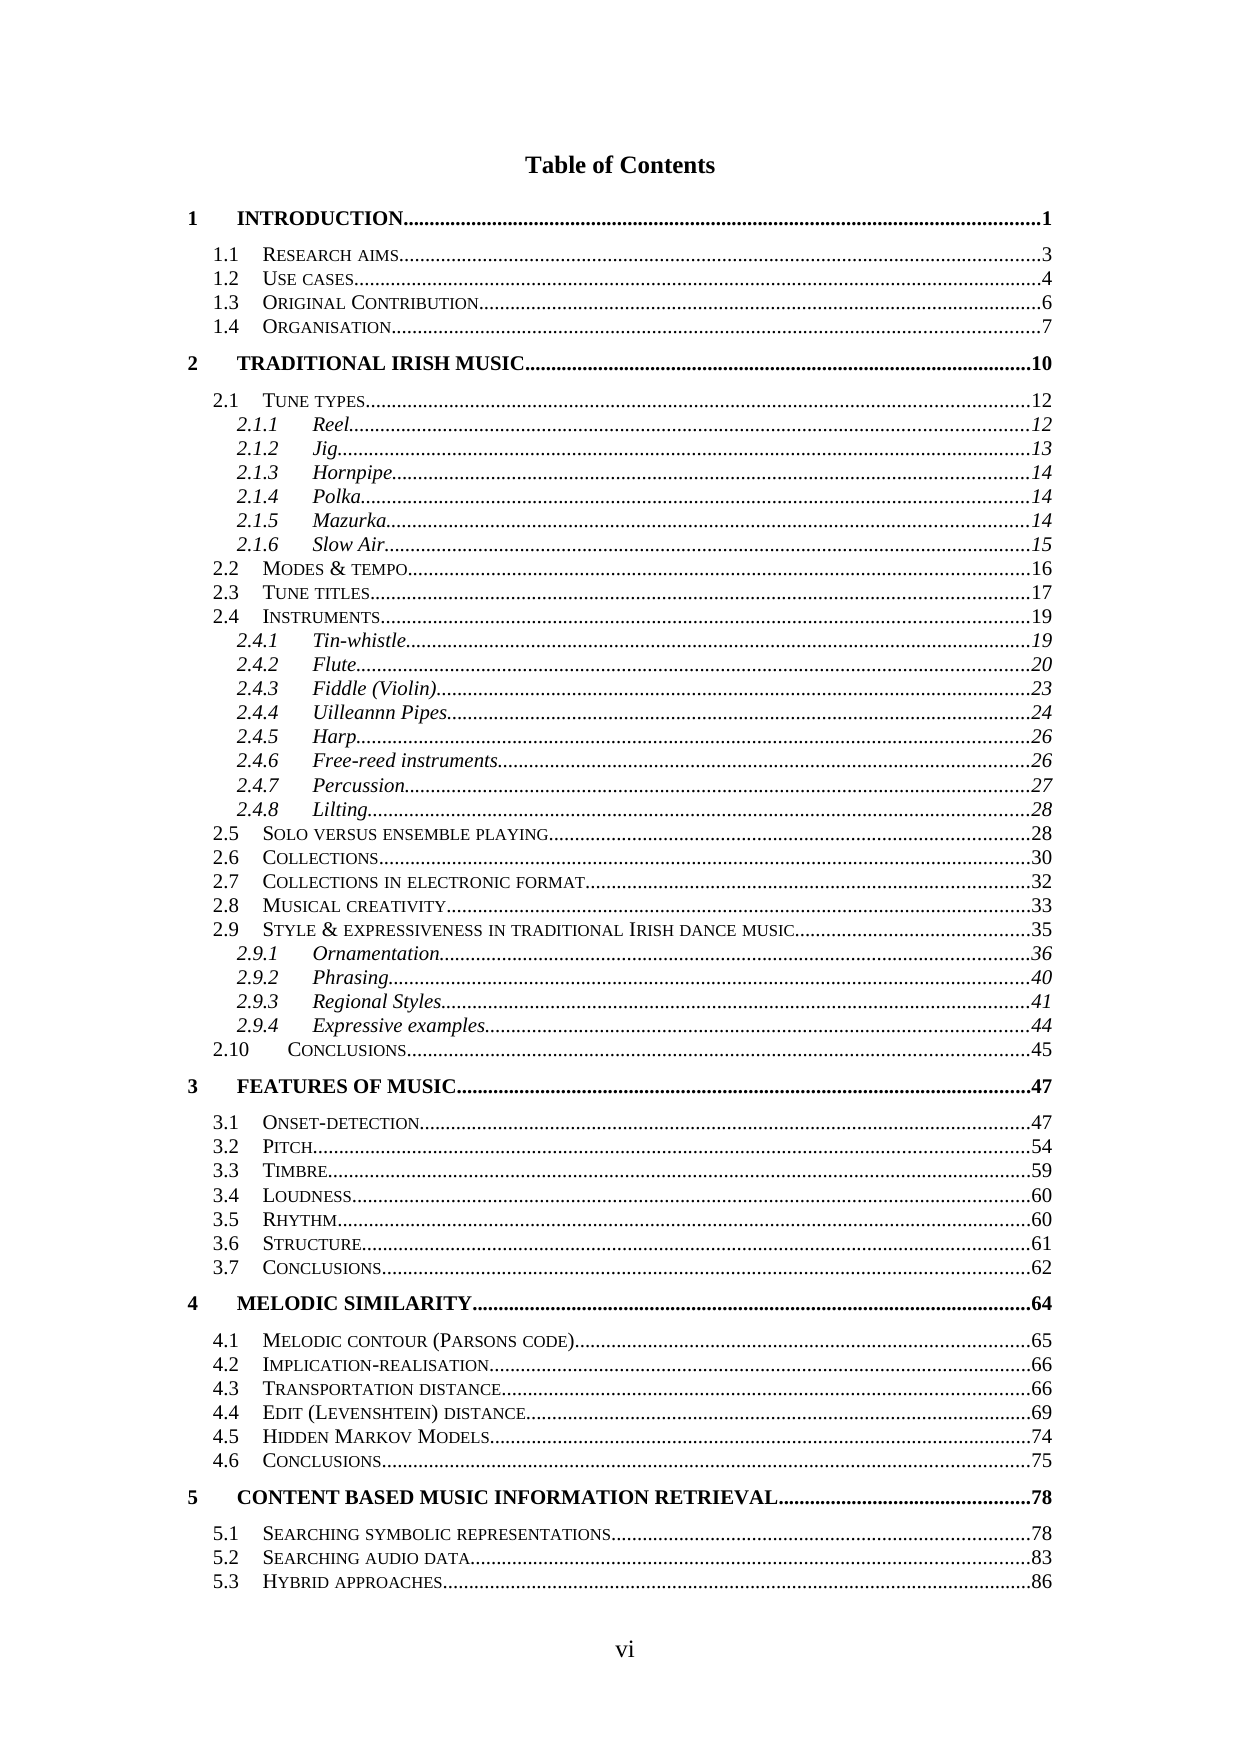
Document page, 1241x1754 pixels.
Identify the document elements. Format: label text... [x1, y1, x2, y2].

text 4.4 Edit (Levenshtein) distance 69 [213, 1400, 1053, 1424]
text 2.1.3 Hornpipe 14 [237, 460, 1053, 484]
text 3.5 Rhythm 60 [213, 1207, 1053, 1231]
text 2.4.3 Fiddle (Violin) 23 [237, 676, 1053, 700]
text 1.3 Original Contribution 6 [213, 290, 1053, 314]
text 2.9.3 Regional Styles 41 [237, 989, 1053, 1013]
text 5.1 Searching symbolic representations 78 [213, 1521, 1053, 1545]
text 2.4.6 Free-reed instruments 26 [237, 748, 1053, 772]
text 2.1 Tune types 12 [213, 387, 1053, 412]
text 2.4.2 Flute 20 [237, 652, 1053, 676]
text 2 Traditional Irish Music 10 [187, 351, 1053, 375]
text 3.3 Timbre 59 [213, 1158, 1053, 1182]
text 4.2 Implication-realisation 66 [213, 1352, 1053, 1376]
text 3 Features of Music 47 [187, 1074, 1053, 1098]
text 2.9 Style & expressiveness in traditional Irish dance music 35 [213, 917, 1053, 941]
text 2.4.8 Lilting 28 [237, 797, 1053, 821]
text 4.1 Melodic contour (Parsons code) 65 [213, 1328, 1053, 1352]
text 3.6 Structure 61 [213, 1231, 1053, 1255]
text 1.1 Research aims 3 [213, 242, 1053, 266]
text 1 Introduction 1 [187, 206, 1053, 230]
text 2.1.6 Slow Air 15 [237, 532, 1053, 556]
text 1.2 Use cases 4 [213, 266, 1053, 290]
text 2.9.2 Phrasing 40 [237, 965, 1053, 989]
text 2.1.5 Mazurka 14 [237, 508, 1053, 532]
text 3.1 Onset-detection 47 [213, 1110, 1053, 1134]
text Table of Contents [187, 150, 1053, 179]
text 2.1.2 Jig 13 [237, 436, 1053, 460]
text 3.7 Conclusions 62 [213, 1255, 1053, 1279]
text 2.3 Tune titles 17 [213, 580, 1053, 604]
text 2.9.4 Expressive examples 44 [237, 1013, 1053, 1037]
text 4.5 Hidden Markov Models 74 [213, 1424, 1053, 1448]
text 2.4.7 Percussion 27 [237, 772, 1053, 797]
text 2.6 Collections 30 [213, 845, 1053, 869]
text 3.4 Loudness 60 [213, 1182, 1053, 1207]
text 2.4.1 Tin-whistle 19 [237, 628, 1053, 652]
text 2.1.4 Polka 14 [237, 484, 1053, 508]
text 4 Melodic Similarity 64 [187, 1291, 1053, 1315]
text 2.4.5 Harp 26 [237, 724, 1053, 748]
text 4.3 Transportation distance 66 [213, 1376, 1053, 1400]
text 5 Content Based Music Information Retrieval 78 [187, 1485, 1053, 1509]
text 2.7 Collections in electronic format 32 [213, 869, 1053, 893]
text 2.9.1 Ornamentation 36 [237, 941, 1053, 965]
text 1.4 Organisation 7 [213, 314, 1053, 338]
text 2.4 Instruments 19 [213, 604, 1053, 628]
text 2.10 Conclusions 45 [213, 1037, 1053, 1061]
text 5.2 Searching audio data 83 [213, 1545, 1053, 1569]
text 2.8 Musical creativity 33 [213, 893, 1053, 917]
text 3.2 Pitch 54 [213, 1134, 1053, 1158]
text 2.4.4 Uilleannn Pipes 24 [237, 700, 1053, 724]
text 5.3 Hybrid approaches 86 [213, 1569, 1053, 1593]
text 4.6 Conclusions 75 [213, 1448, 1053, 1472]
text 2.5 Solo versus ensemble playing 28 [213, 821, 1053, 845]
text 2.2 Modes & tempo 16 [213, 556, 1053, 580]
text 2.1.1 Reel 12 [237, 412, 1053, 436]
